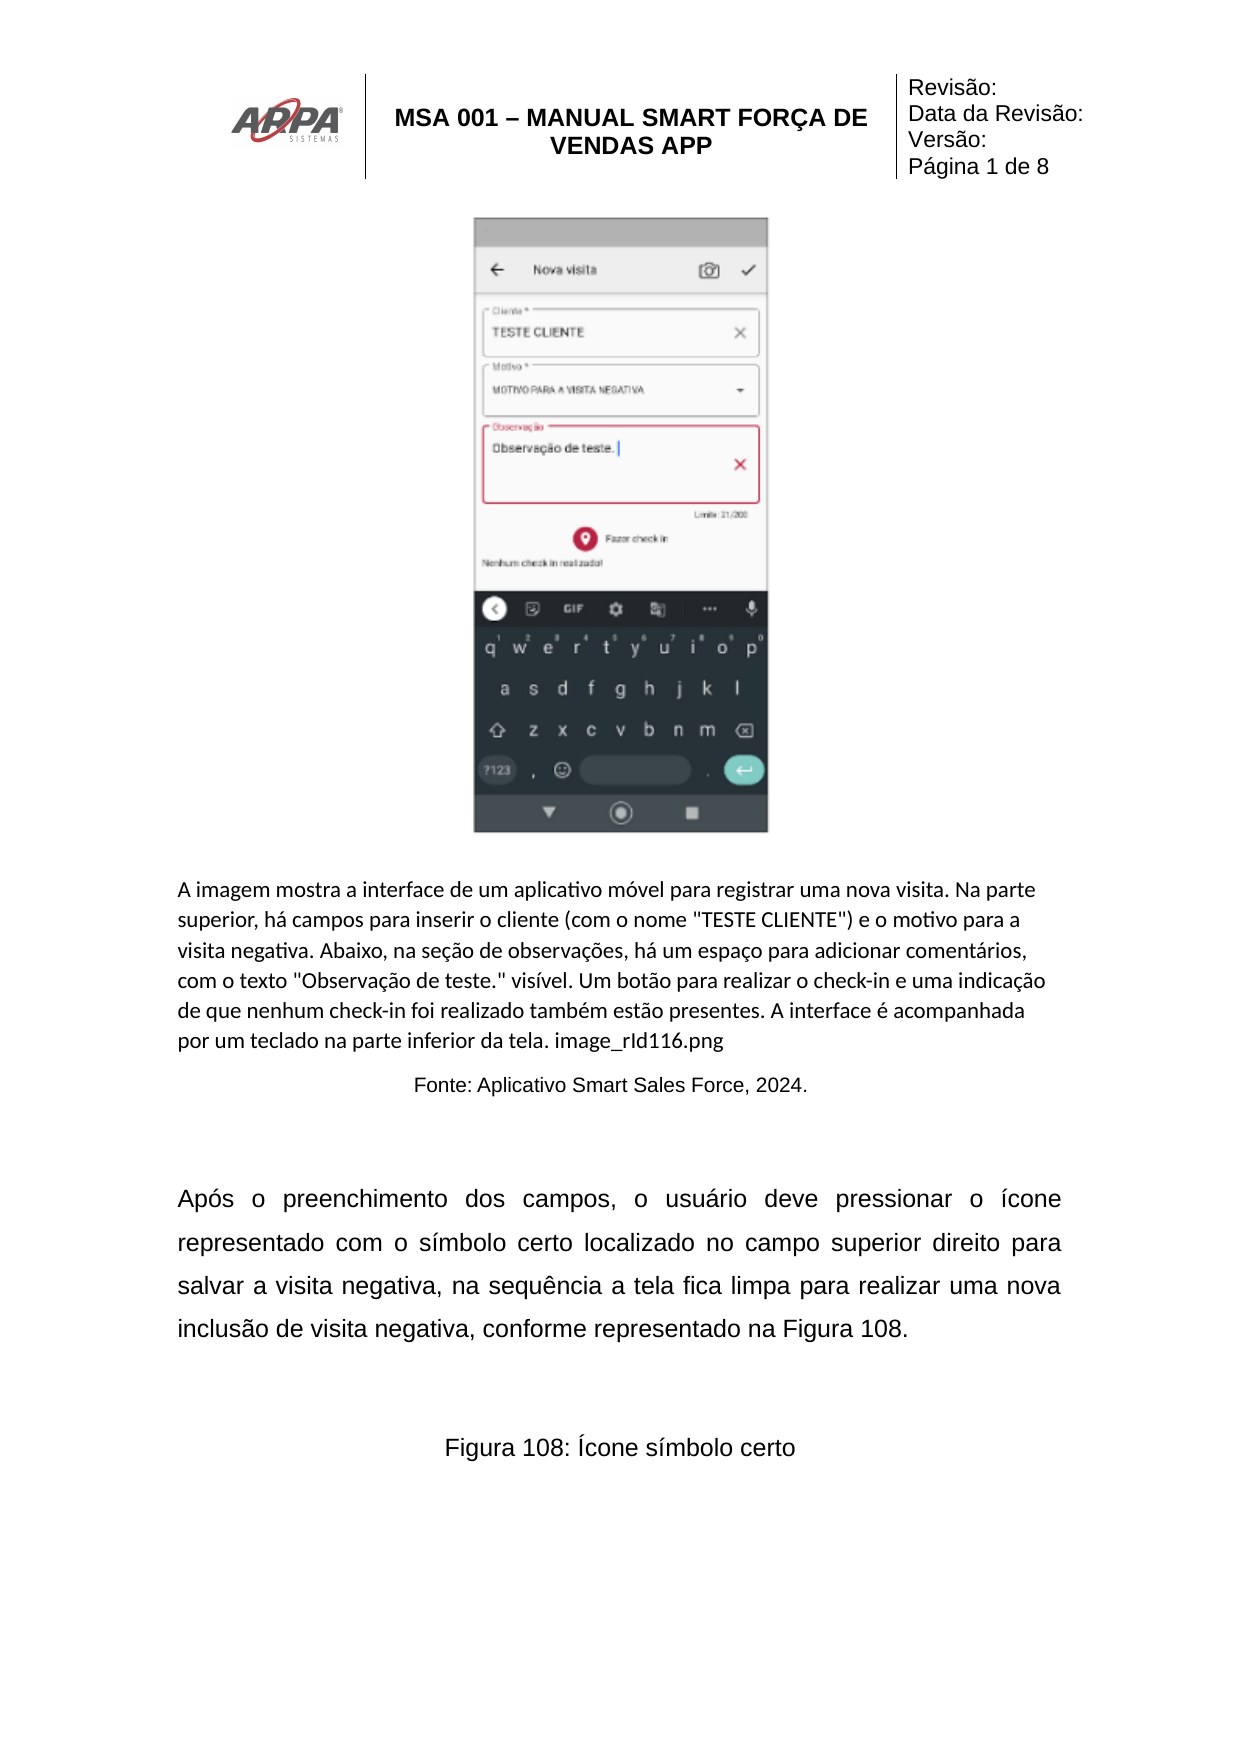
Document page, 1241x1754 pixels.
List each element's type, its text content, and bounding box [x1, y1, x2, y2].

text Após o preenchimento dos campos, o usuário deve pressionar o ícone representado com o símbolo certo localizado no campo superior direito para salvar a visita negativa, na sequência a tela fica limpa para realizar uma nova inclusão de visita negativa, conforme representado na Figura 108. [177, 1184, 1063, 1343]
picture [458, 207, 782, 845]
text Fonte: Aplicativo Smart Sales Force, 2024. [413, 1073, 1063, 1097]
text A imagem mostra a interface de um aplicativo móvel para registrar uma nova visita. Na parte superior, há campos para inserir o cliente (com o nome "TESTE CLIENTE") e o motivo para a visita negativa. Abaixo, na seção de observações, há um espaço para adicionar comentários, com o texto "Observação de teste." visível. Um botão para realizar o check-in e uma indicação de que nenhum check-in foi realizado também estão presentes. A interface é acompanhada por um teclado na parte inferior da tela. image_rId116.png [177, 875, 1063, 1054]
text Figura 108: Ícone símbolo certo [177, 1433, 1063, 1462]
picture [231, 98, 343, 147]
